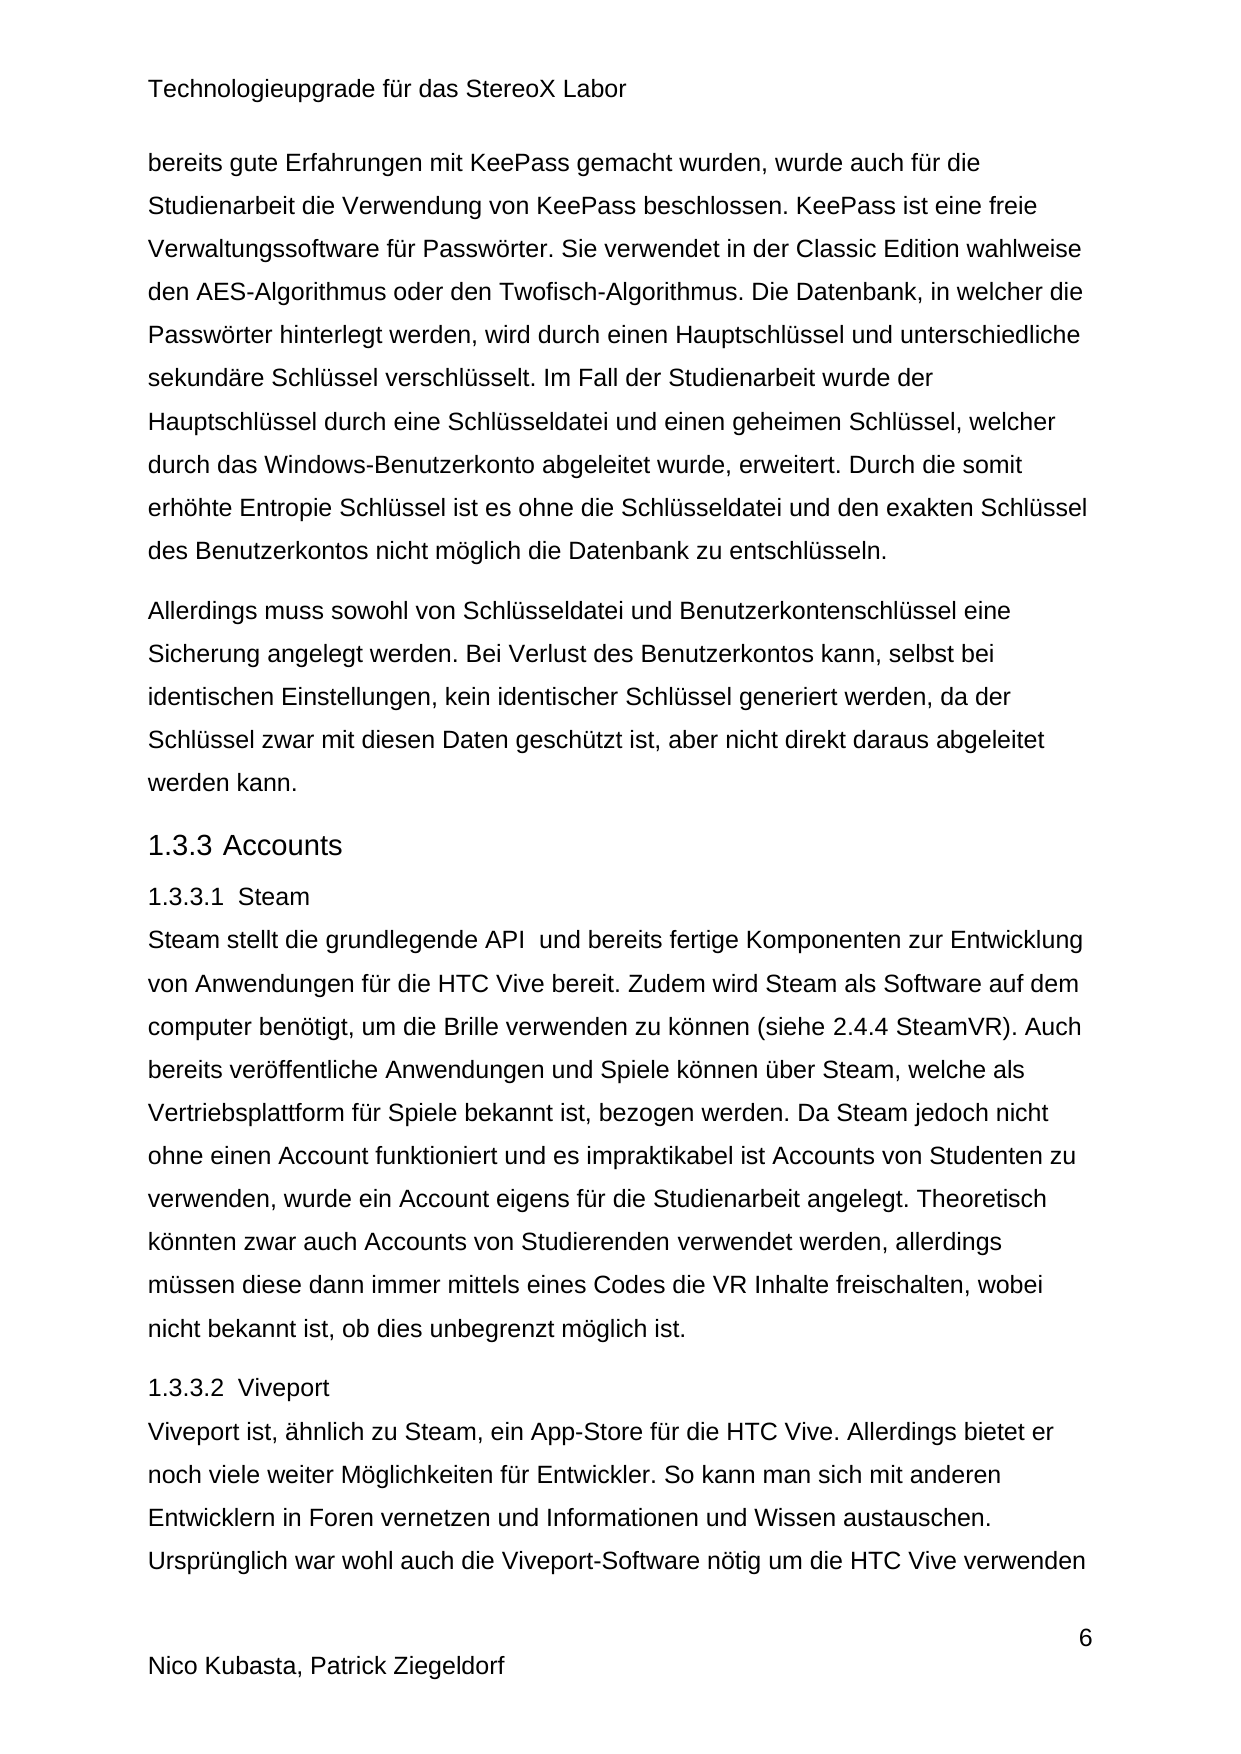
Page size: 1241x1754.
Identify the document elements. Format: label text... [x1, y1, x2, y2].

text Allerdings muss sowohl von Schlüsseldatei und Benutzerkontenschlüssel eine Sicherung angelegt werden. Bei Verlust des Benutzerkontos kann, selbst bei identischen Einstellungen, kein identischer Schlüssel generiert werden, da der Schlüssel zwar mit diesen Daten geschützt ist, aber nicht direkt daraus abgeleitet werden kann. [148, 596, 1092, 797]
subtitle Accounts [148, 828, 1092, 861]
subtitle Viveport [148, 1373, 1092, 1402]
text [148, 148, 1092, 564]
text Steam stellt die grundlegende API und bereits fertige Komponenten zur Entwicklung von Anwendungen für die HTC Vive bereit. Zudem wird Steam als Software auf dem computer benötigt, um die Brille verwenden zu können (siehe 2.4.4 SteamVR). Auch bereits veröffentliche Anwendungen und Spiele können über Steam, welche als Vertriebsplattform für Spiele bekannt ist, bezogen werden. Da Steam jedoch nicht ohne einen Account funktioniert und es impraktikabel ist Accounts von Studenten zu verwenden, wurde ein Account eigens für die Studienarbeit angelegt. Theoretisch könnten zwar auch Accounts von Studierenden verwendet werden, allerdings müssen diese dann immer mittels eines Codes die VR Inhalte freischalten, wobei nicht bekannt ist, ob dies unbegrenzt möglich ist. [148, 926, 1092, 1342]
subtitle Steam [148, 882, 1092, 911]
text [148, 1417, 1092, 1575]
